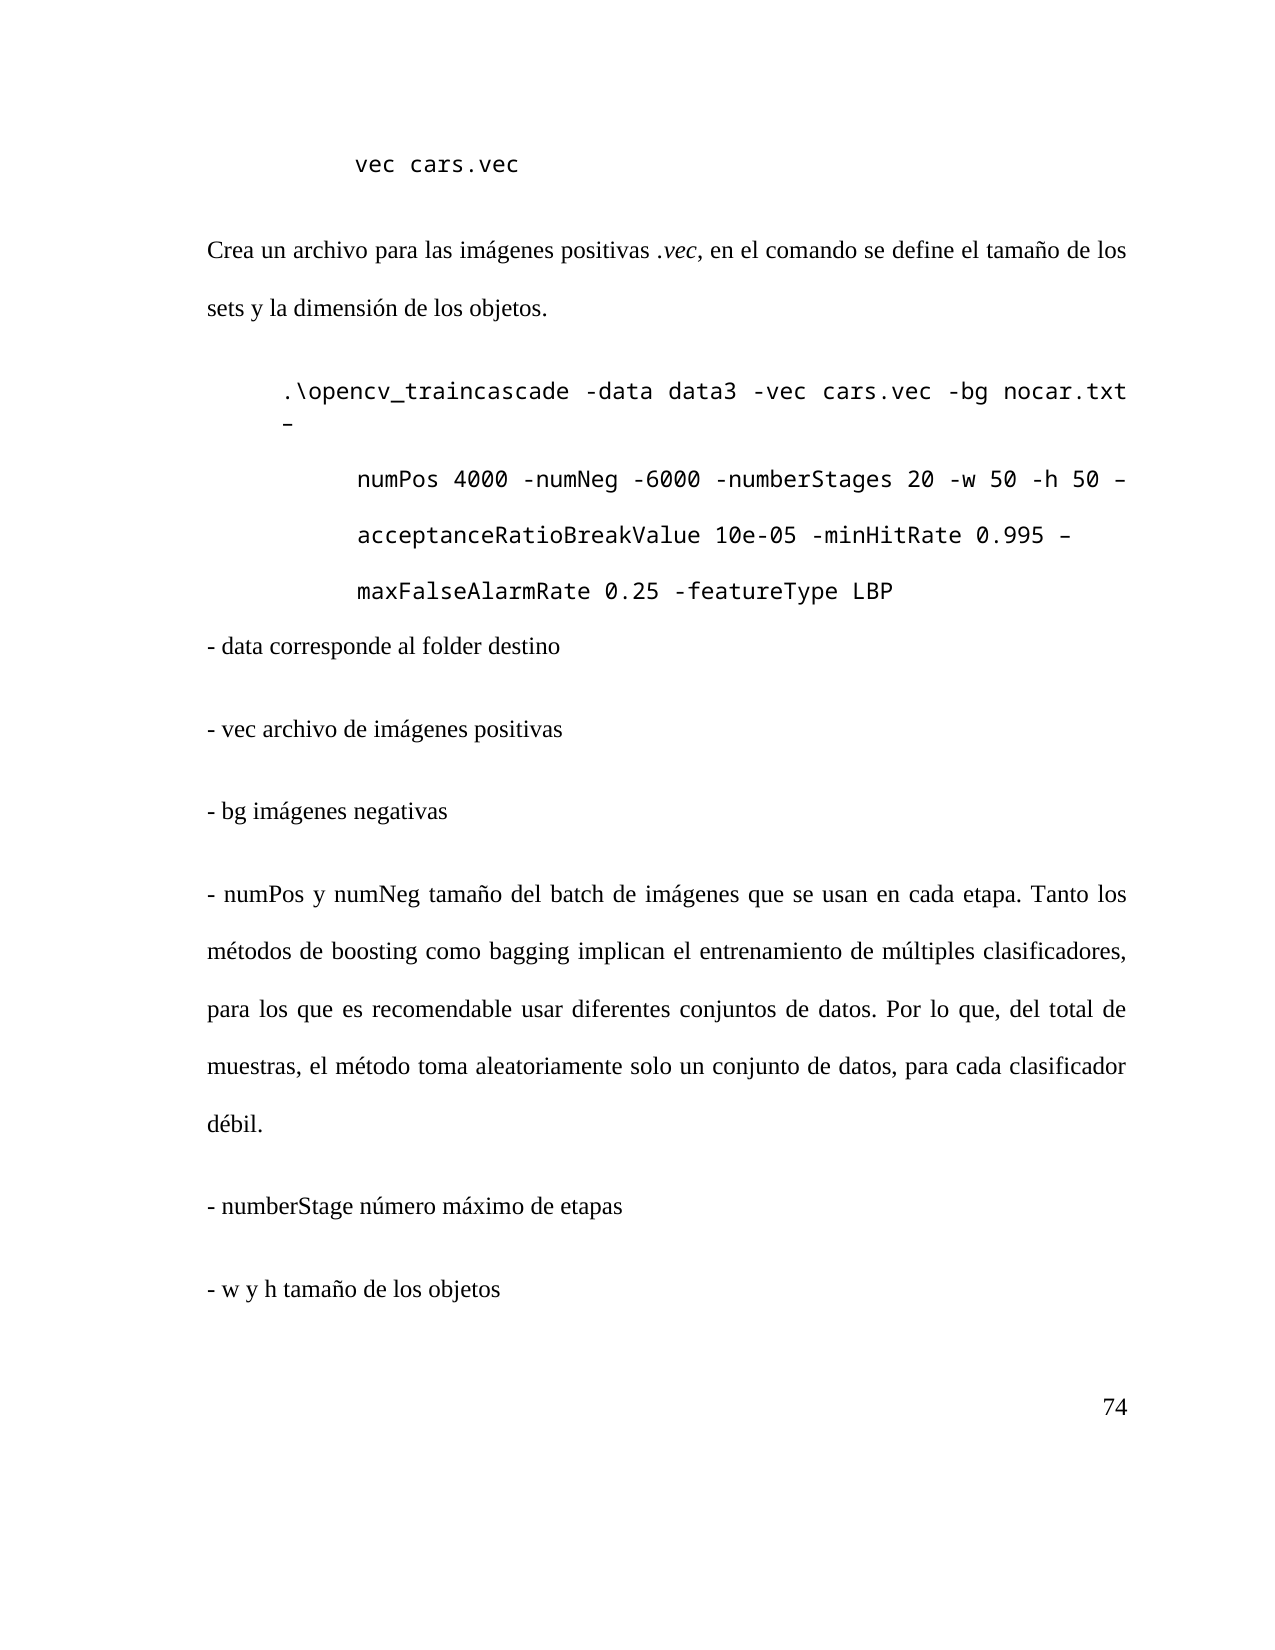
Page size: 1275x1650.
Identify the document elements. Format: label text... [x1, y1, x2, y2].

text - bg imágenes negativas [207, 796, 1127, 825]
text vec cars.vec [281, 148, 1127, 179]
text - data corresponde al folder destino [207, 631, 1127, 660]
text - numberStage número máximo de etapas [207, 1191, 1127, 1220]
text .\opencv_traincascade -data data3 -vec cars.vec -bg nocar.txt – [281, 375, 1127, 438]
text Crea un archivo para las imágenes positivas .vec, en el comando se define el tamaño de los sets y la dimensión de los objetos. [207, 235, 1127, 321]
text acceptanceRatioBreakValue 10e-05 -minHitRate 0.995 – [357, 519, 1127, 550]
text - vec archivo de imágenes positivas [207, 714, 1127, 743]
text numPos 4000 -numNeg -6000 -numberStages 20 -w 50 -h 50 – [357, 463, 1127, 494]
text - numPos y numNeg tamaño del batch de imágenes que se usan en cada etapa. Tanto los métodos de boosting como bagging implican el entrenamiento de múltiples clasificadores, para los que es recomendable usar diferentes conjuntos de datos. Por lo que, del total de muestras, el método toma aleatoriamente solo un conjunto de datos, para cada clasificador débil. [207, 879, 1127, 1138]
text maxFalseAlarmRate 0.25 -featureType LBP [357, 575, 1127, 606]
text - w y h tamaño de los objetos [207, 1274, 1127, 1303]
